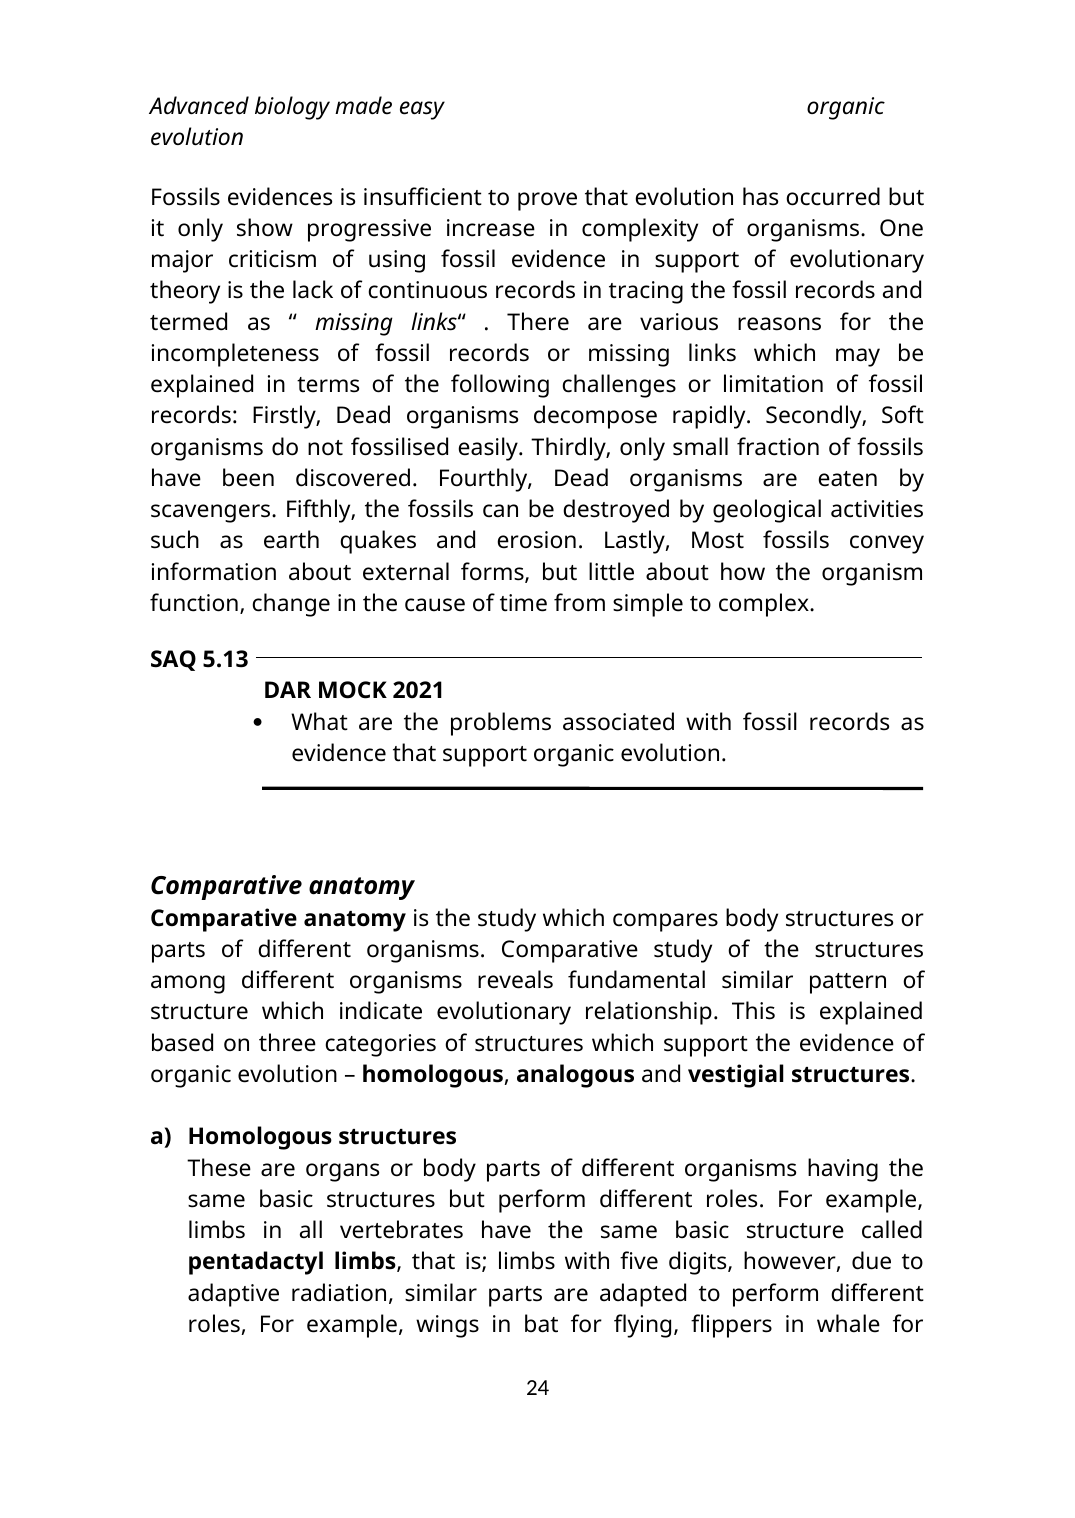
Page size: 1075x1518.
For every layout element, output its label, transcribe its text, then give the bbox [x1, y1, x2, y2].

text Fossils evidences is insufficient to prove that evolution has occurred but it only show progressive increase in complexity of organisms. One major criticism of using fossil evidence in support of evolutionary theory is the lack of continuous records in tracing the fossil records and termed as “ missing links“ . There are various reasons for the incompleteness of fossil records or missing links which may be explained in terms of the following challenges or limitation of fossil records: Firstly, Dead organisms decompose rapidly. Secondly, Soft organisms do not fossilised easily. Thirdly, only small fraction of fossils have been discovered. Fourthly, Dead organisms are eaten by scavengers. Fifthly, the fossils can be destroyed by geological activities such as earth quakes and erosion. Lastly, Most fossils convey information about external forms, but little about how the organism function, change in the cause of time from simple to complex. [150, 181, 925, 618]
list What are the problems associated with fossil records as evidence that support organic evolution. [253, 706, 925, 768]
list Homologous structures [150, 1120, 925, 1151]
text Comparative anatomy is the study which compares body structures or parts of different organisms. Comparative study of the structures among different organisms reveals fundamental similar pattern of structure which indicate evolutionary relationship. This is explained based on three categories of structures which support the evidence of organic evolution – homologous, analogous and vestigial structures. [150, 901, 925, 1089]
text Comparative anatomy [150, 867, 925, 901]
text DAR MOCK 2021 [150, 674, 925, 706]
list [187, 1151, 925, 1339]
text SAQ 5.13 [150, 643, 925, 674]
